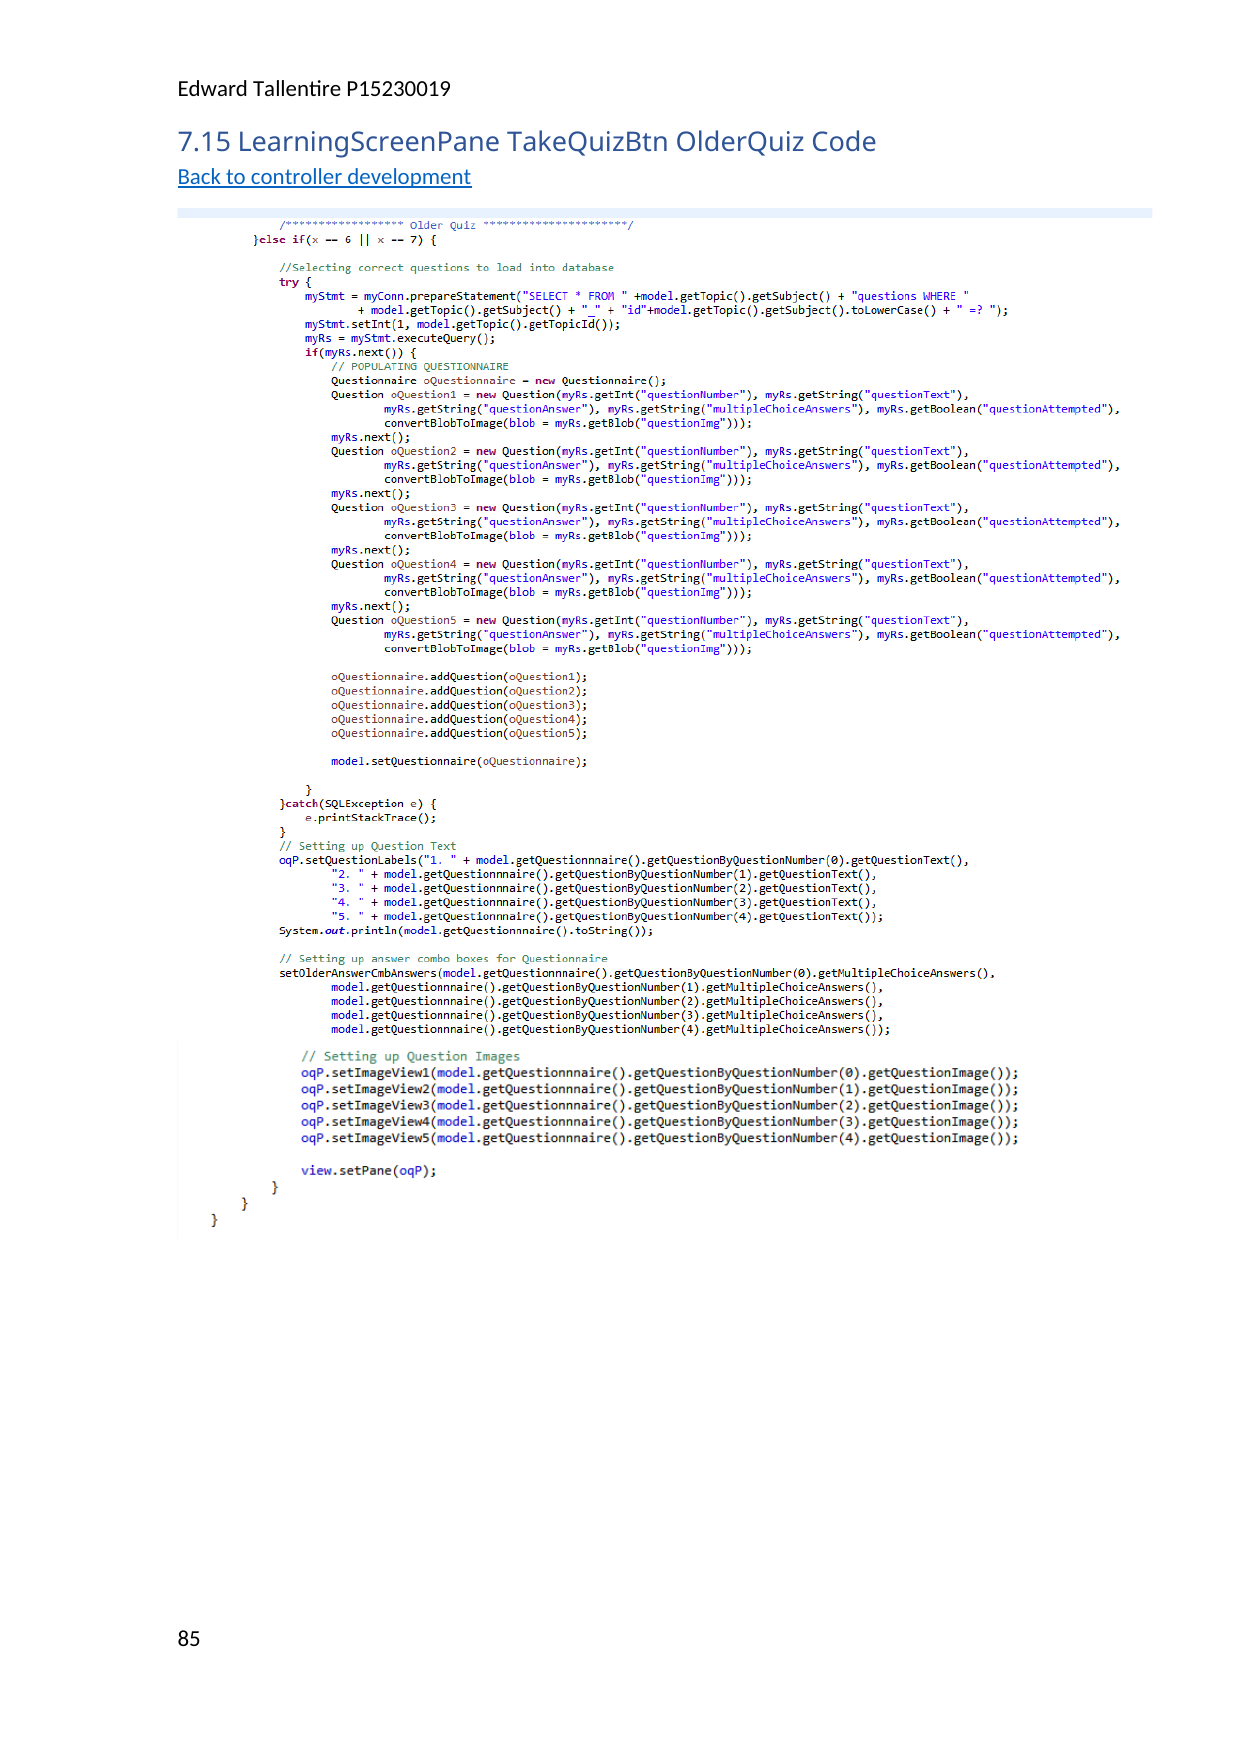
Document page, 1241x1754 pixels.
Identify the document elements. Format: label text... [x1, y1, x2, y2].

text Back to controller development [177, 162, 1122, 190]
picture [177, 208, 1153, 1040]
picture [177, 1041, 1123, 1239]
subtitle LearningScreenPane TakeQuizBtn OlderQuiz Code [177, 122, 1122, 159]
